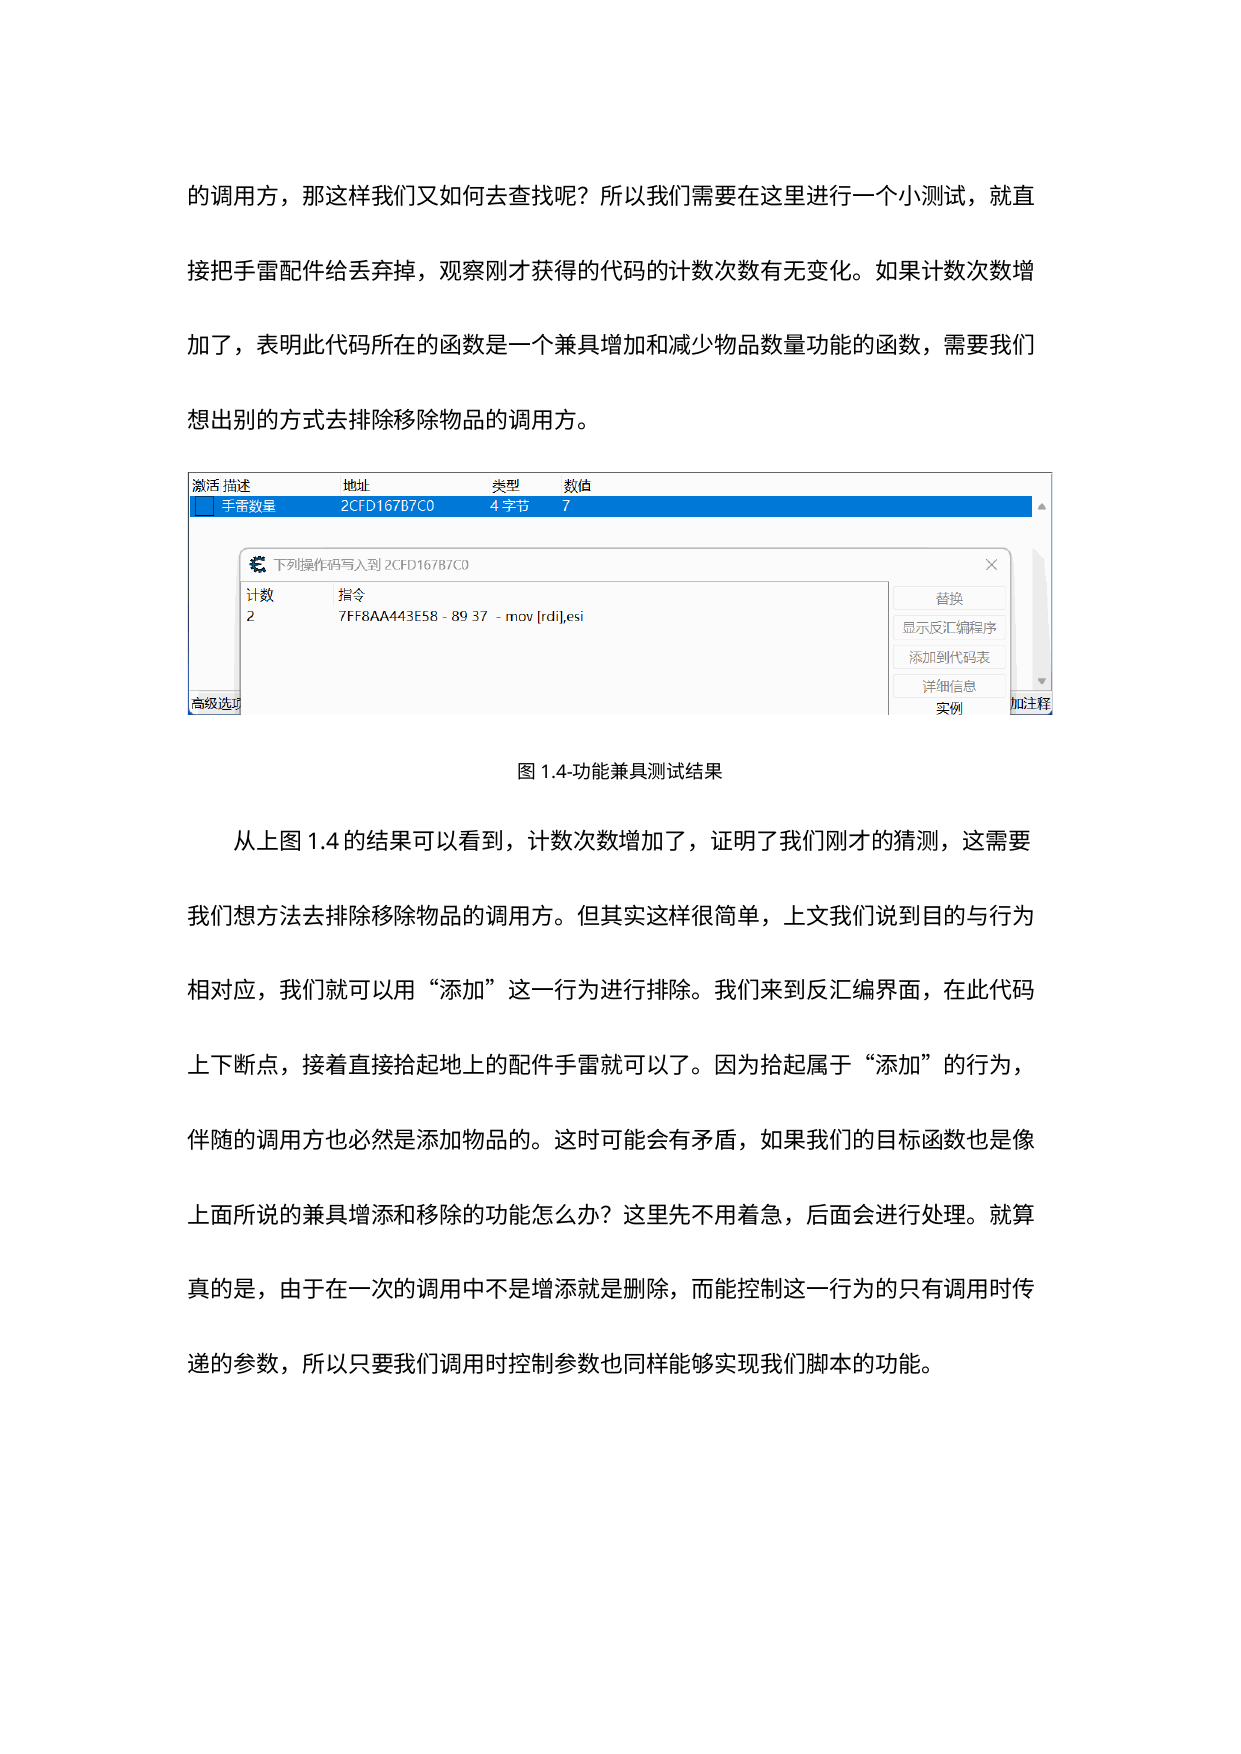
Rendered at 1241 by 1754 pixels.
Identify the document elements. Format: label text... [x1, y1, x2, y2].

text 图1.4-功能兼具测试结果 [187, 754, 1053, 786]
text 从上图1.4的结果可以看到，计数次数增加了，证明了我们刚才的猜测，这需要我们想方法去排除移除物品的调用方。但其实这样很简单，上文我们说到目的与行为相对应，我们就可以用“添加”这一行为进行排除。我们来到反汇编界面，在此代码上下断点，接着直接拾起地上的配件手雷就可以了。因为拾起属于“添加”的行为，伴随的调用方也必然是添加物品的。这时可能会有矛盾，如果我们的目标函数也是像上面所说的兼具增添和移除的功能怎么办？这里先不用着急，后面会进行处理。就算真的是，由于在一次的调用中不是增添就是删除，而能控制这一行为的只有调用时传递的参数，所以只要我们调用时控制参数也同样能够实现我们脚本的功能。 [187, 807, 1053, 1395]
picture [187, 472, 1053, 715]
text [187, 162, 1053, 451]
